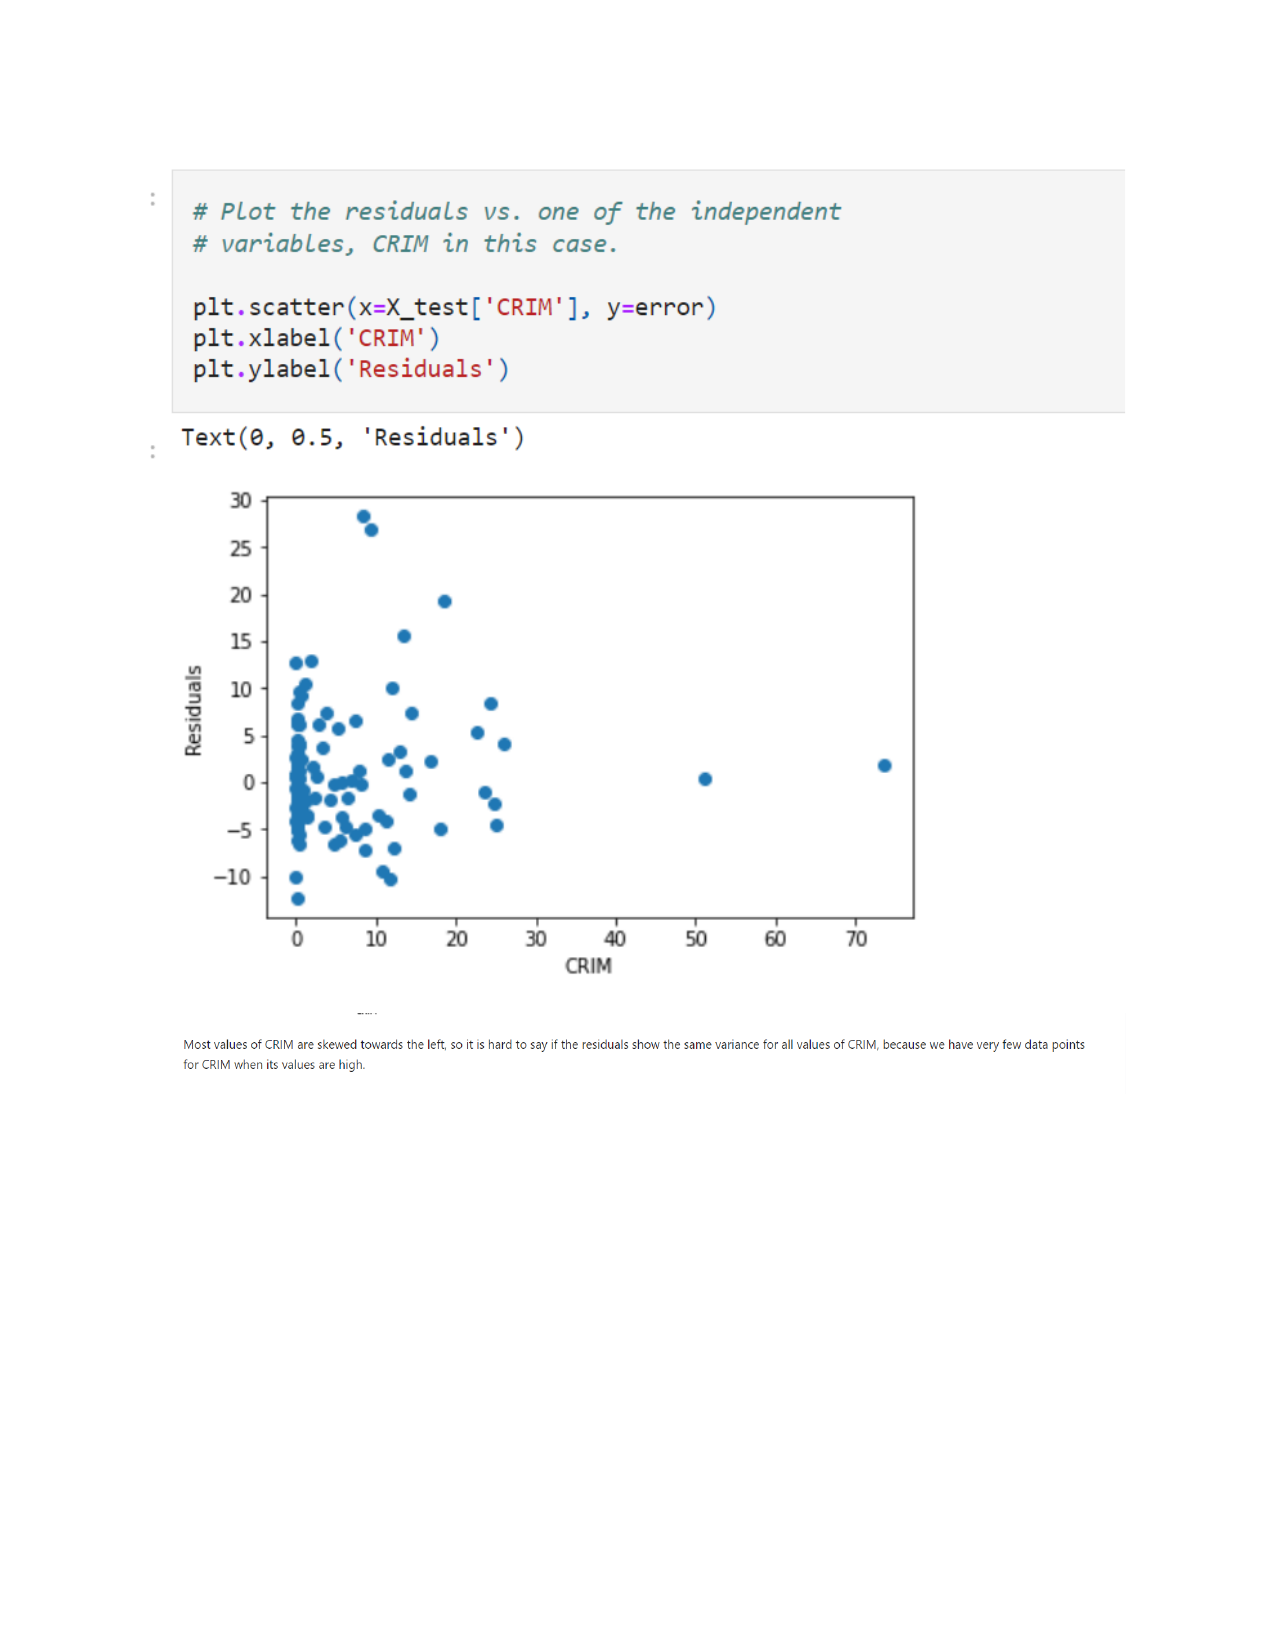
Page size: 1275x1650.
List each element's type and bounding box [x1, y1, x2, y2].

picture [150, 150, 1125, 996]
picture [150, 1013, 1125, 1094]
